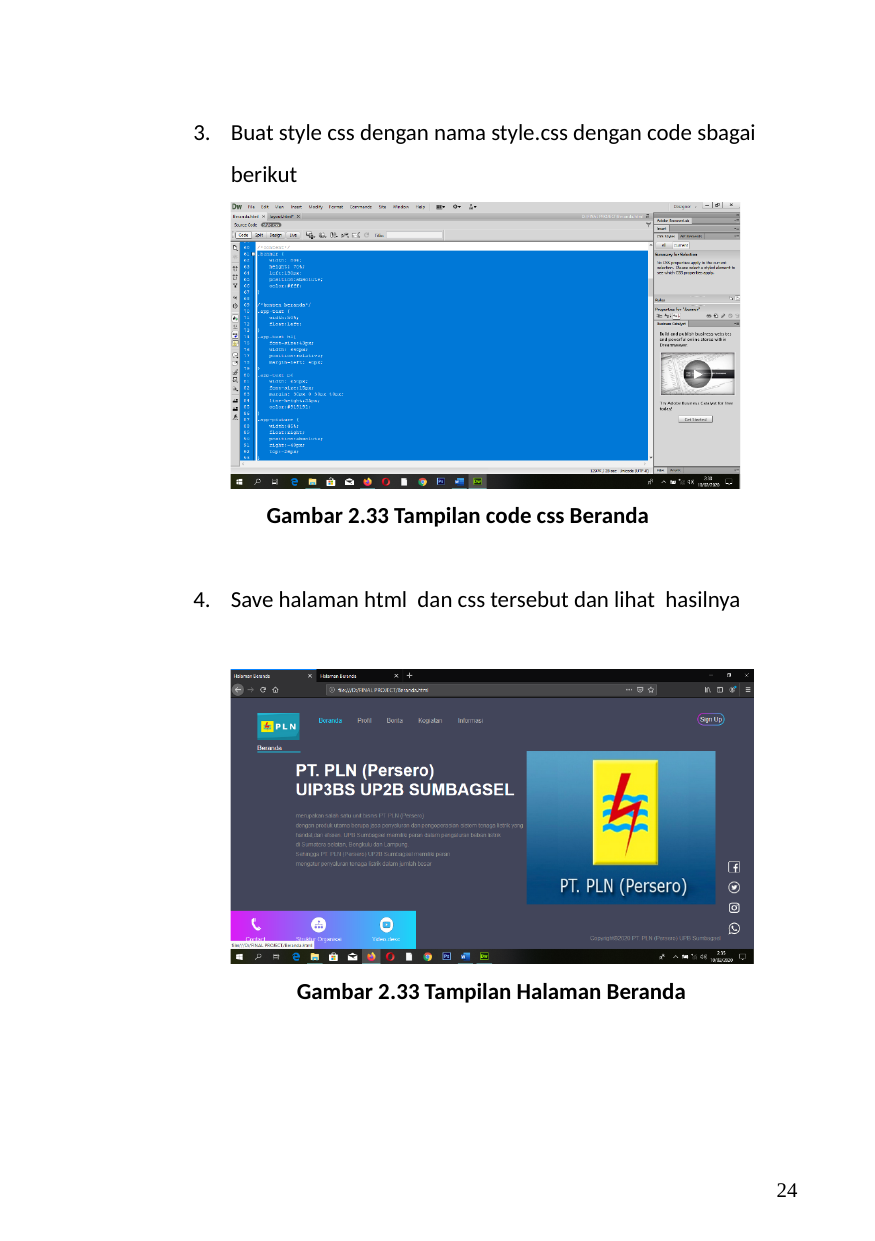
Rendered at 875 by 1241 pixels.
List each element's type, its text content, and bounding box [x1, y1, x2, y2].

list Buat style css dengan nama style.css dengan code sbagai berikut [193, 118, 797, 188]
picture [230, 669, 754, 964]
text Gambar 2.33 Tampilan code css Beranda [118, 502, 797, 530]
list Save halaman html dan css tersebut dan lihat hasilnya [193, 586, 797, 614]
picture [230, 202, 740, 489]
text Gambar 2.33 Tampilan Halaman Beranda [118, 977, 797, 1005]
